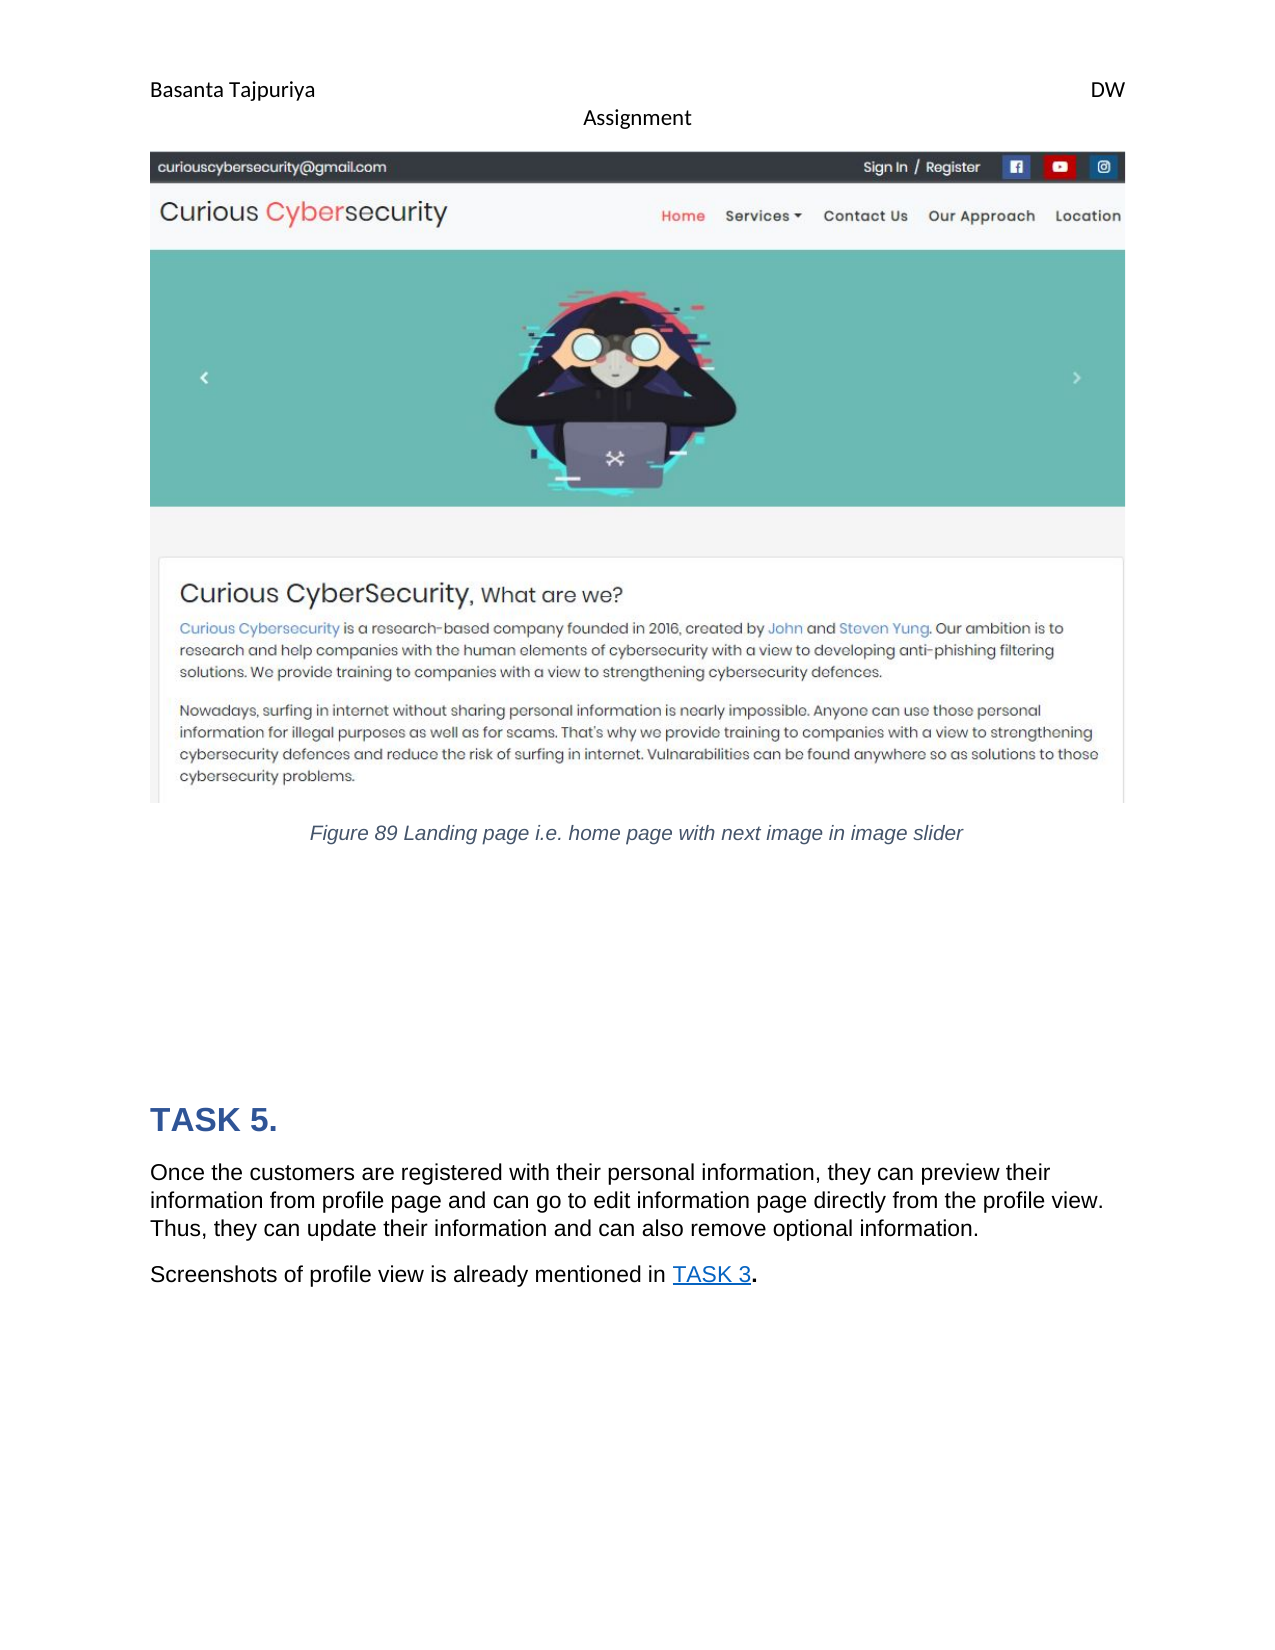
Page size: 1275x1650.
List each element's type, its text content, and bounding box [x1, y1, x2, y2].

text Figure 89 Landing page i.e. home page with next image in image slider [150, 821, 1125, 845]
text Once the customers are registered with their personal information, they can preview their information from profile page and can go to edit information page directly from the profile view. Thus, they can update their information and can also remove optional information. [150, 1158, 1125, 1242]
picture [150, 150, 1125, 803]
text Screenshots of profile view is already mentioned in TASK 3. [150, 1261, 1125, 1287]
text TASK 5. [150, 1100, 1125, 1139]
